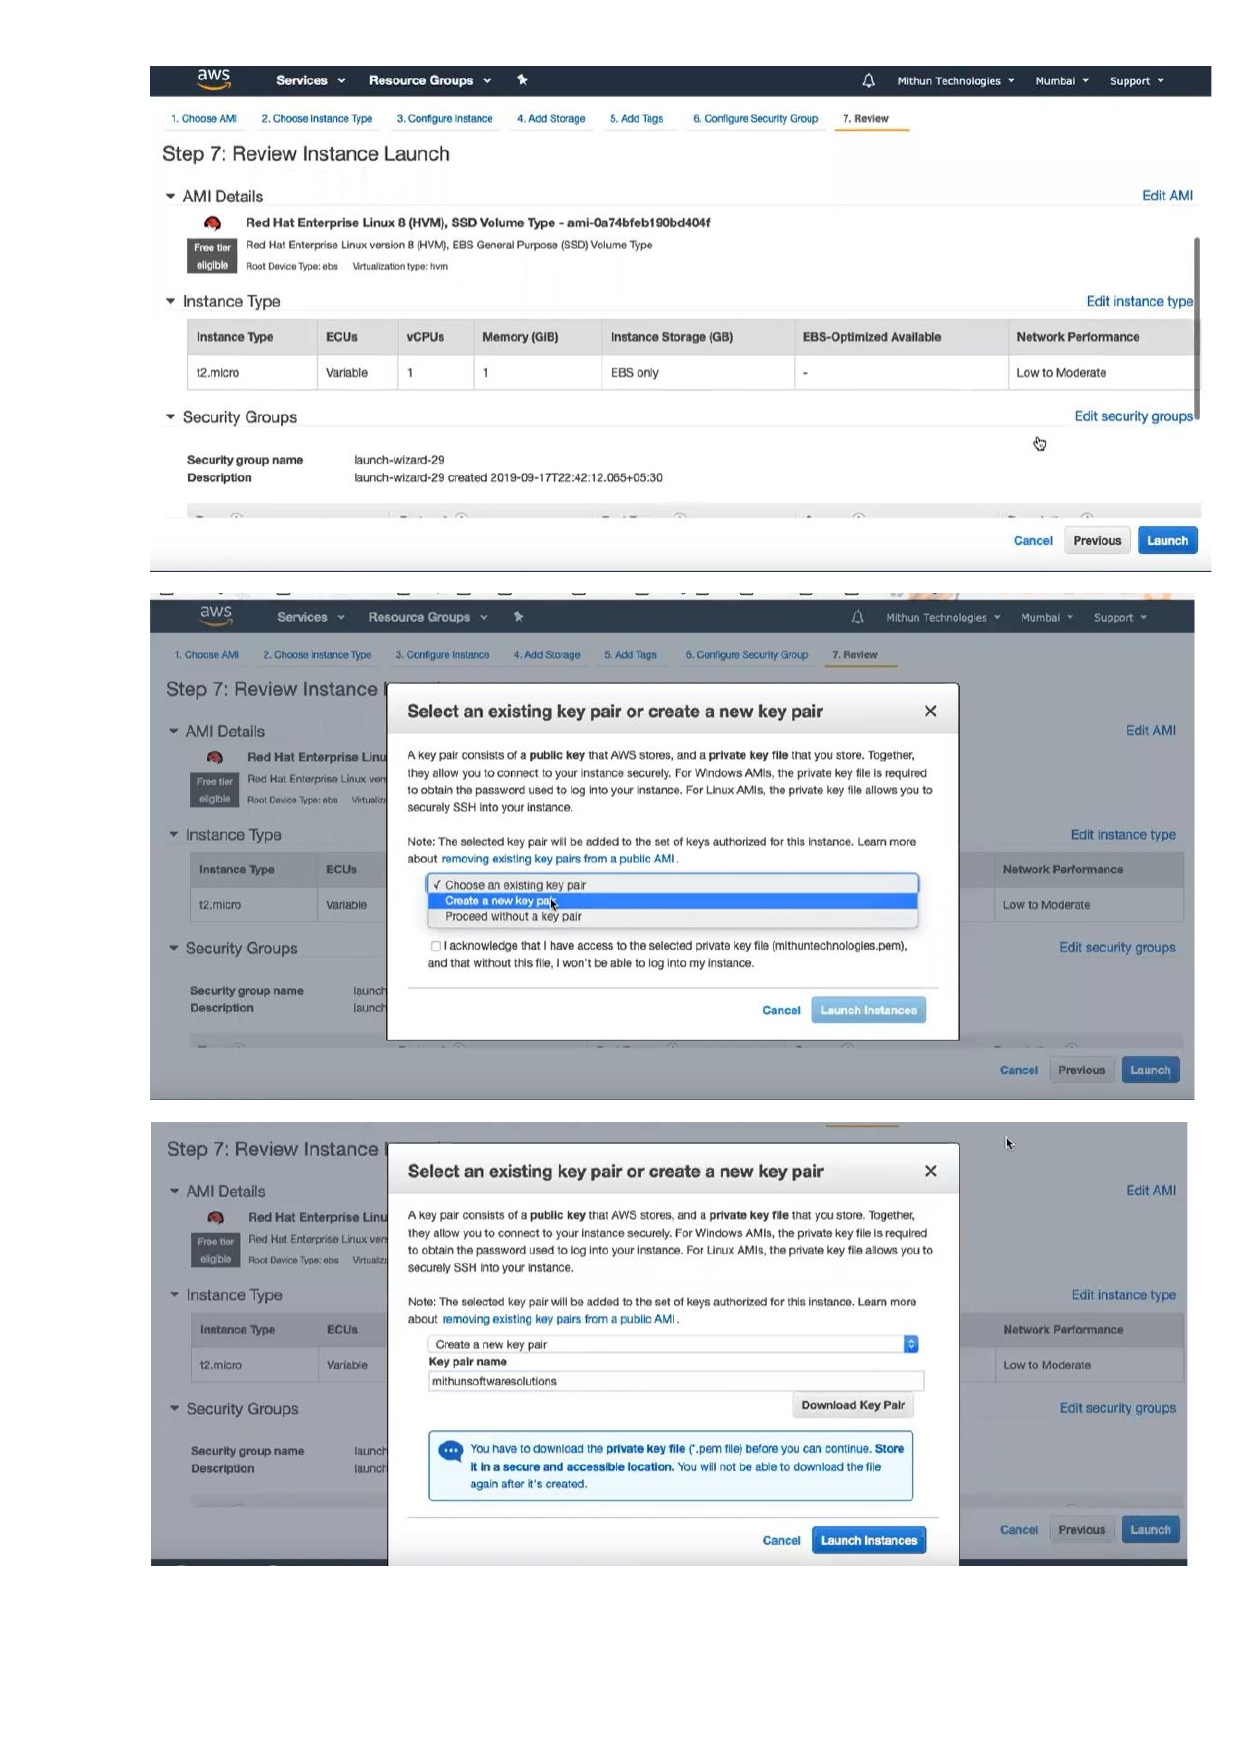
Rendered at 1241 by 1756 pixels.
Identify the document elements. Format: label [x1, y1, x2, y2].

picture [150, 593, 1195, 1100]
picture [150, 66, 1212, 572]
picture [150, 1122, 1188, 1566]
